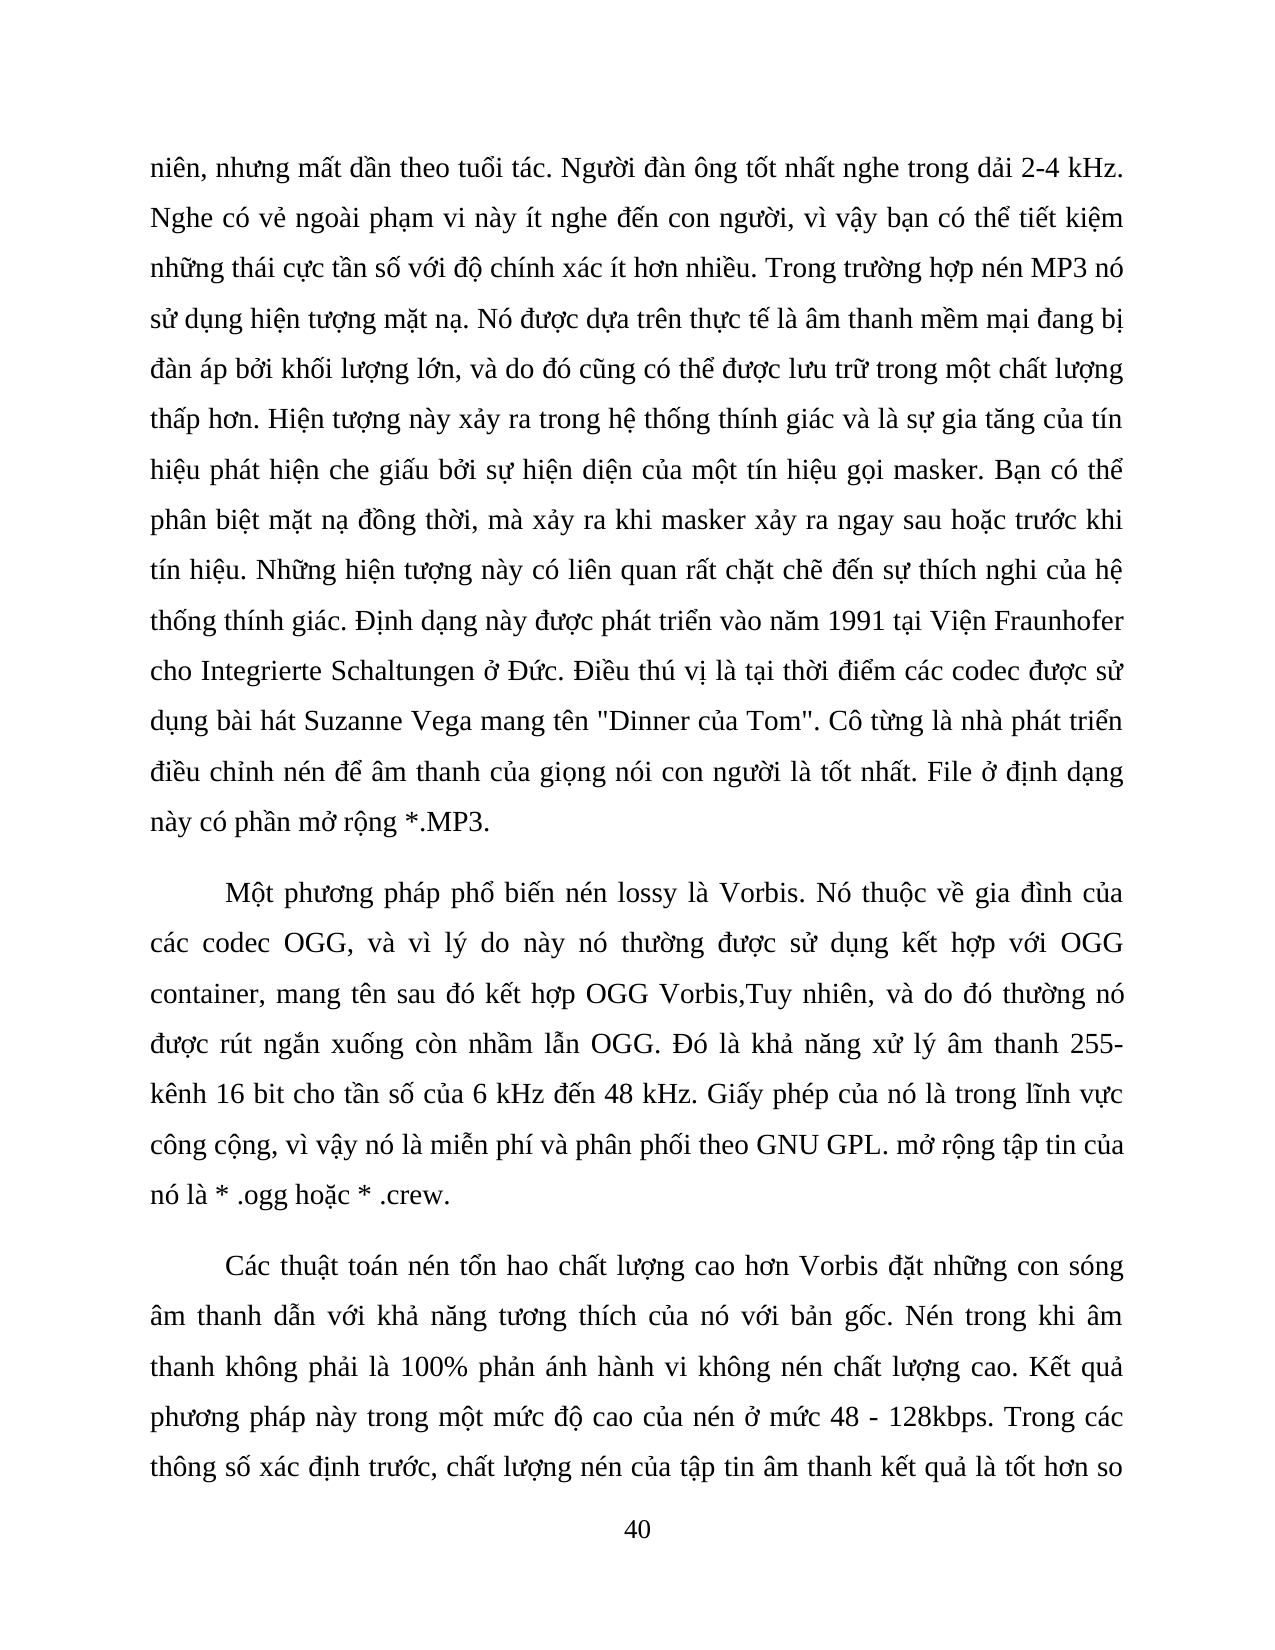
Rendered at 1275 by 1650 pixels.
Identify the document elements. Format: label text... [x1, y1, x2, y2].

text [150, 1248, 1125, 1483]
text Một phương pháp phổ biến nén lossy là Vorbis. Nó thuộc về gia đình của các codec OGG, và vì lý do này nó thường được sử dụng kết hợp với OGG container, mang tên sau đó kết hợp OGG Vorbis,Tuy nhiên, và do đó thường nó được rút ngắn xuống còn nhầm lẫn OGG. Đó là khả năng xử lý âm thanh 255- kênh 16 bit cho tần số của 6 kHz đến 48 kHz. Giấy phép của nó là trong lĩnh vực công cộng, vì vậy nó là miễn phí và phân phối theo GNU GPL. mở rộng tập tin của nó là * .ogg hoặc * .crew. [150, 875, 1125, 1211]
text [150, 150, 1125, 838]
